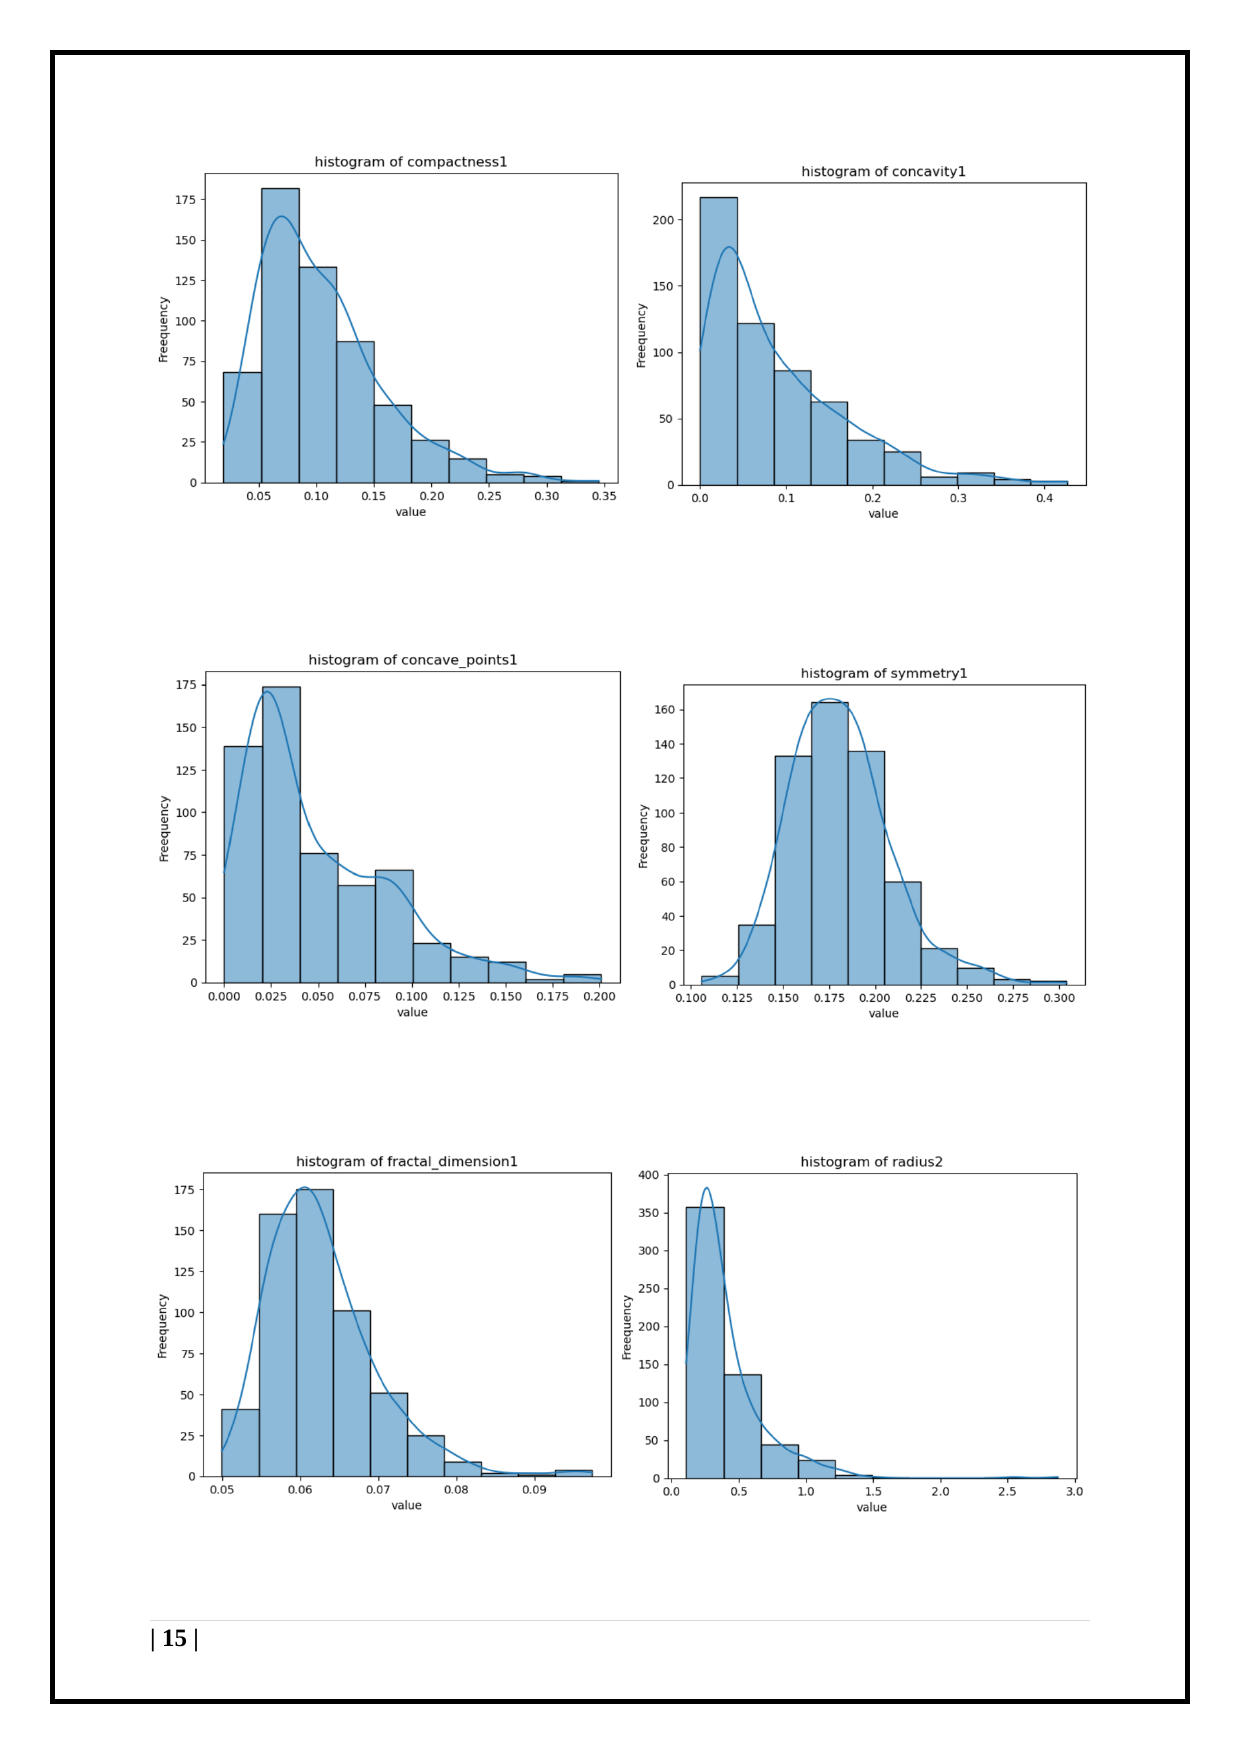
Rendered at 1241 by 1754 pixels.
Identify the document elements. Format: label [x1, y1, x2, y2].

picture [150, 1149, 1088, 1517]
picture [150, 150, 623, 524]
picture [629, 160, 1089, 524]
picture [631, 661, 1088, 1025]
picture [150, 648, 624, 1025]
